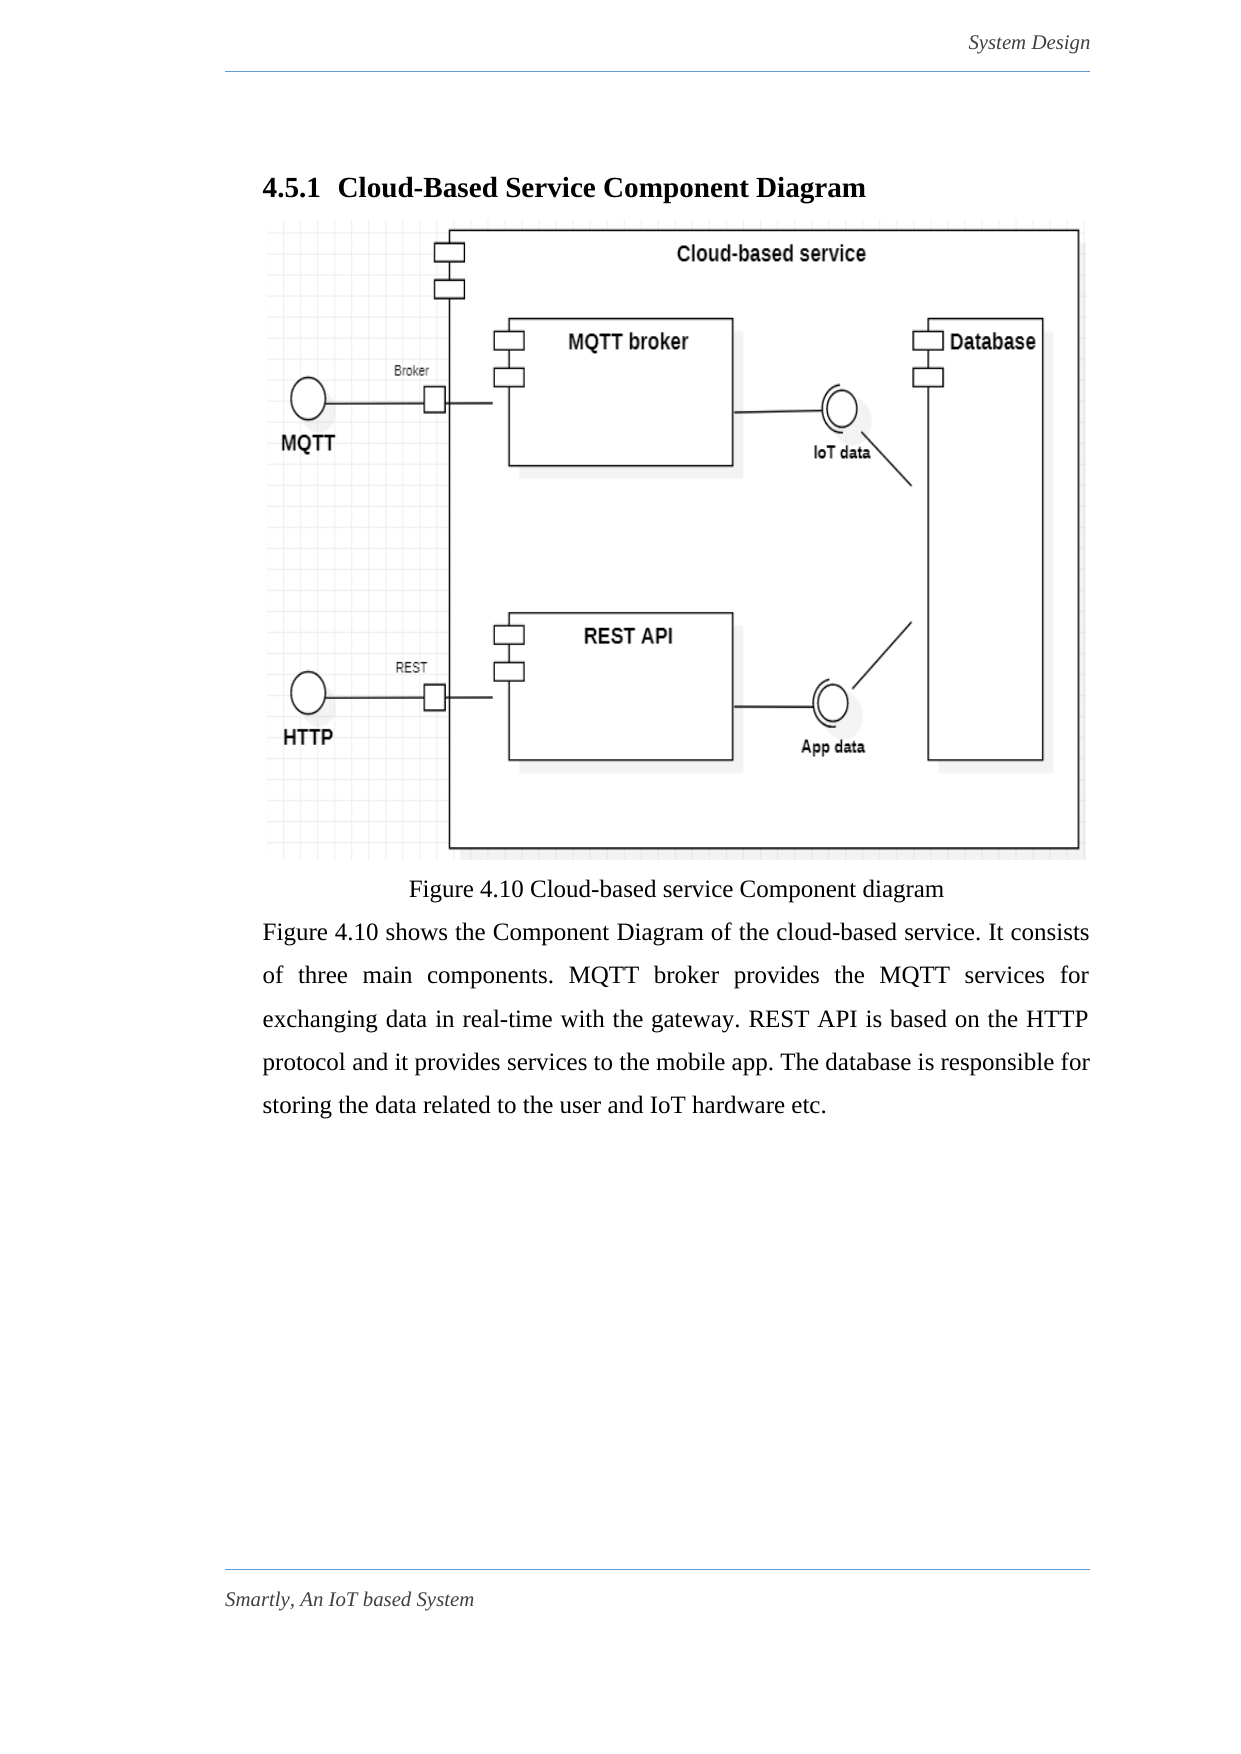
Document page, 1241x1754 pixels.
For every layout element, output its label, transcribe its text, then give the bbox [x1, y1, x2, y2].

text Figure 4.10 shows the Component Diagram of the cloud-based service. It consists of three main components. MQTT broker provides the MQTT services for exchanging data in real-time with the gateway. REST API is based on the HTTP protocol and it provides services to the mobile app. The database is responsible for storing the data related to the user and IoT hardware etc. [262, 917, 1090, 1119]
text Cloud-Based Service Component Diagram [262, 170, 1090, 203]
text Figure 4.10 Cloud-based service Component diagram [262, 874, 1090, 903]
picture [266, 220, 1086, 860]
